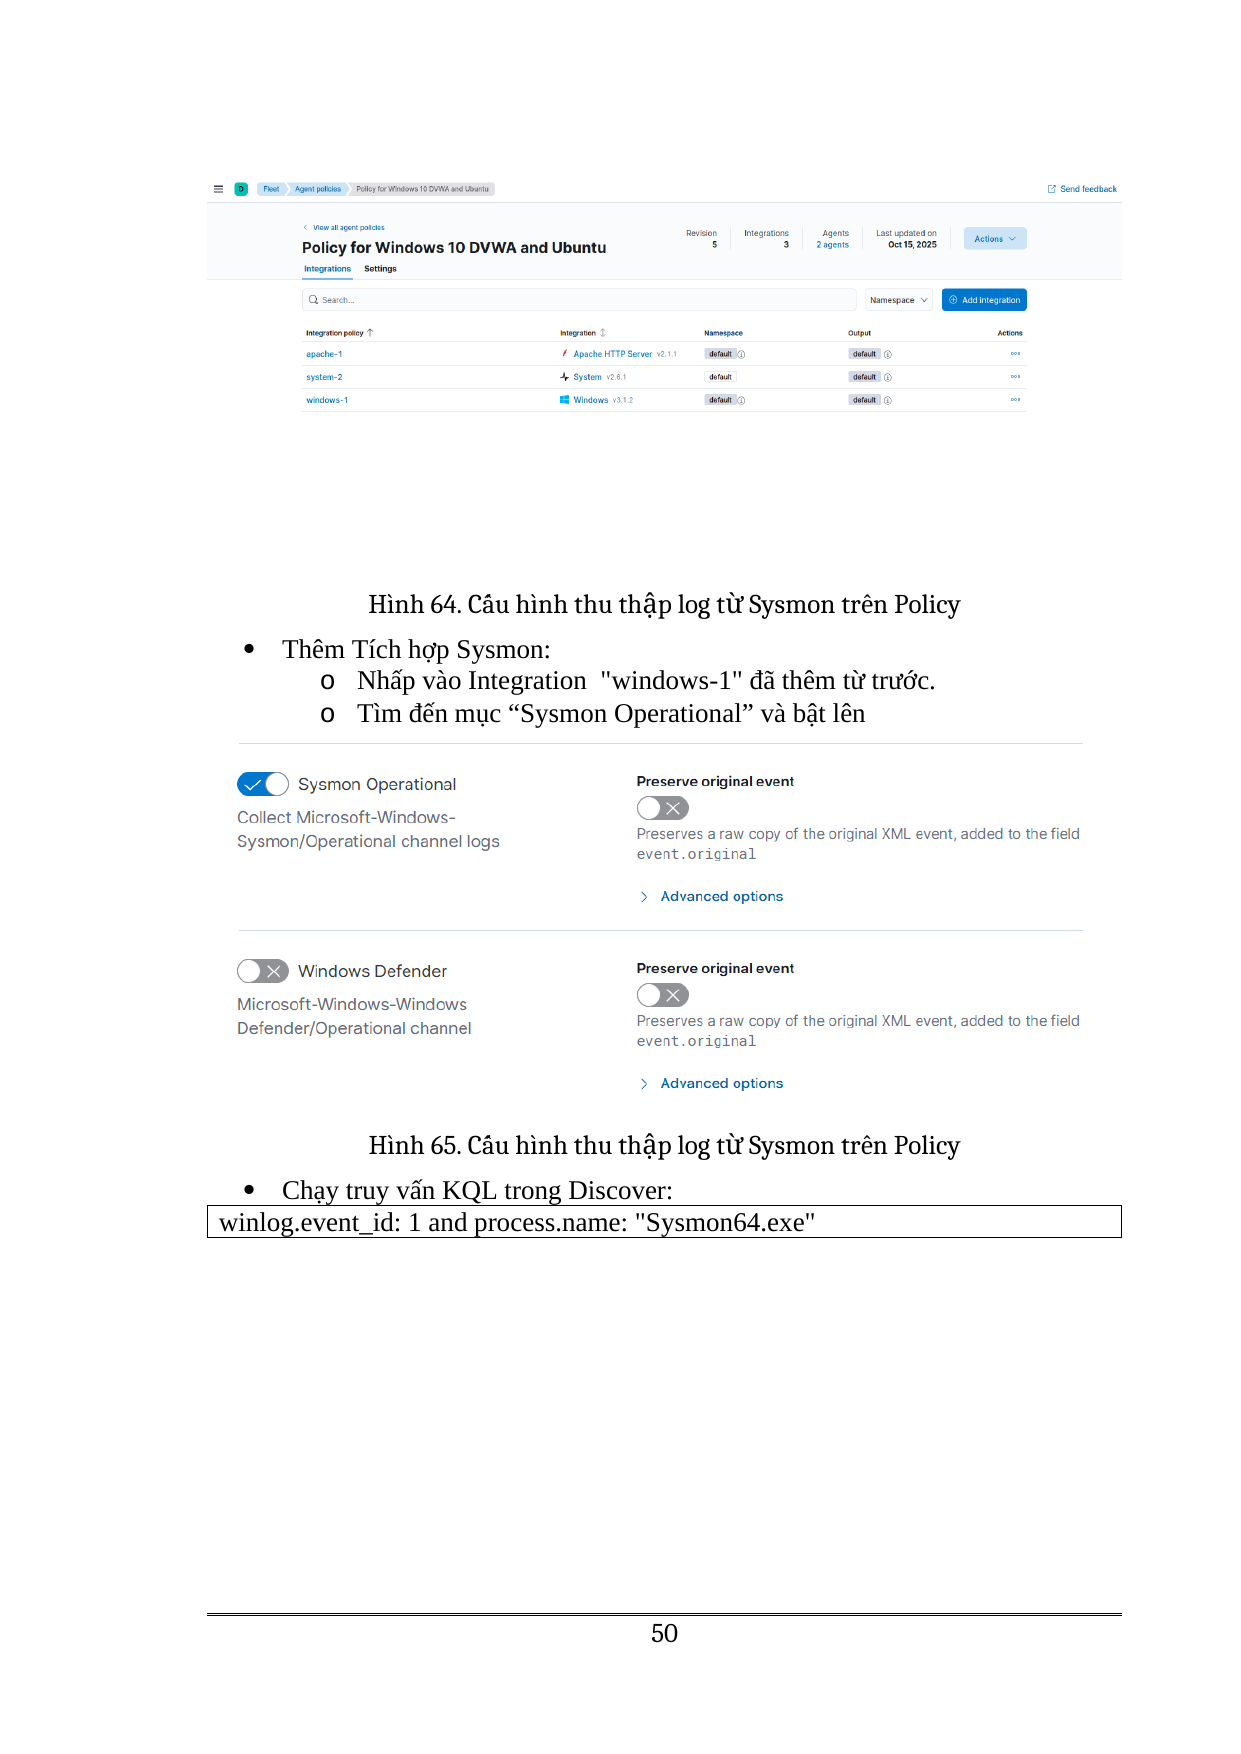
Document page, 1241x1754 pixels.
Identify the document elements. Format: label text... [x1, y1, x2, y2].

table_header winlog.event_id: 1 and process.name: "Sysmon64.exe" [208, 1206, 1121, 1237]
picture [206, 731, 1123, 1102]
list Nhấp vào Integration "windows-1" đã thêm từ trước. [319, 664, 1122, 698]
list Chạy truy vấn KQL trong Discover: [244, 1174, 1122, 1205]
list Tìm đến mục “Sysmon Operational” và bật lên [319, 698, 1122, 731]
picture [206, 177, 1123, 562]
list Thêm Tích hợp Sysmon: [244, 633, 1122, 664]
